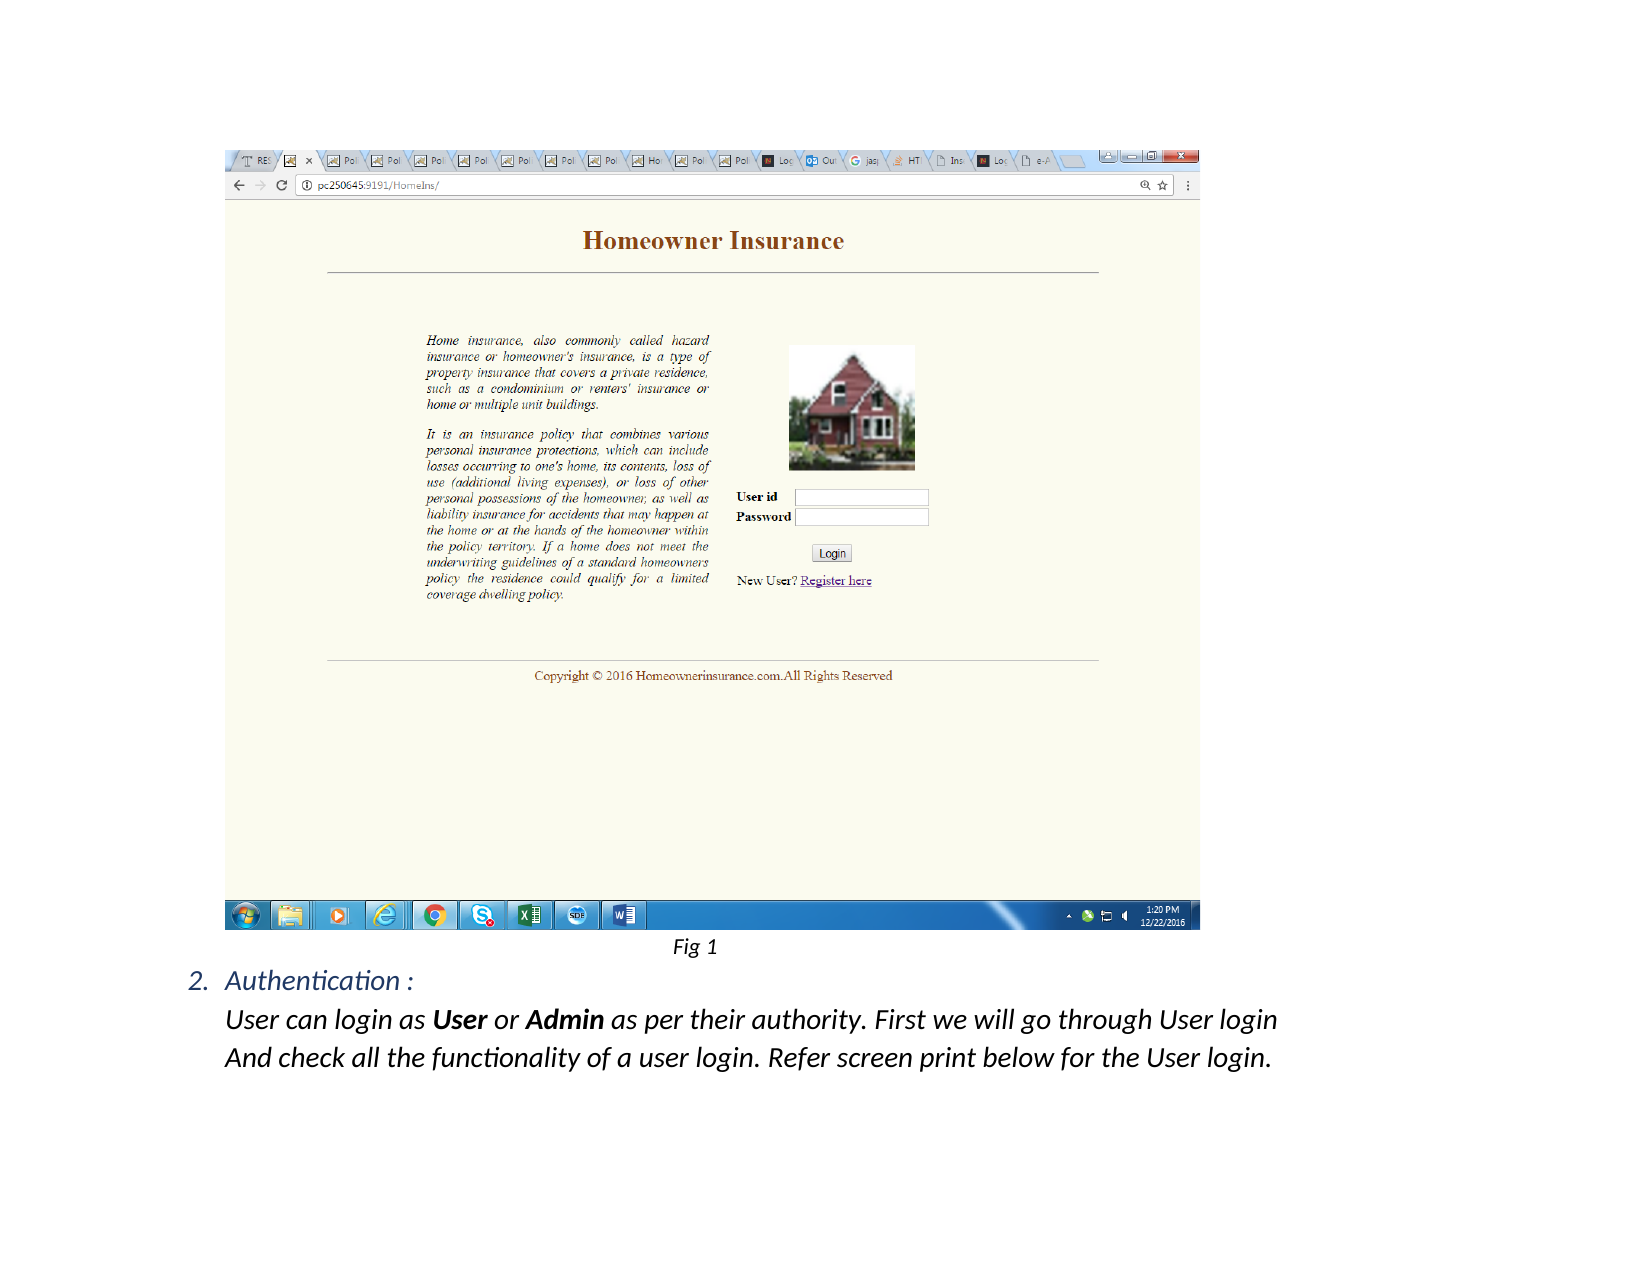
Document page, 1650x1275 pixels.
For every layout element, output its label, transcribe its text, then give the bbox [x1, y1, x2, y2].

list And check all the functionality of a user login. Refer screen print below for the User login. [225, 1039, 1500, 1075]
picture [225, 150, 1200, 930]
list Fig 1 [225, 932, 1500, 960]
list Authentication : [187, 962, 1500, 998]
list User can login as User or Admin as per their authority. First we will go through User login [225, 1001, 1500, 1036]
